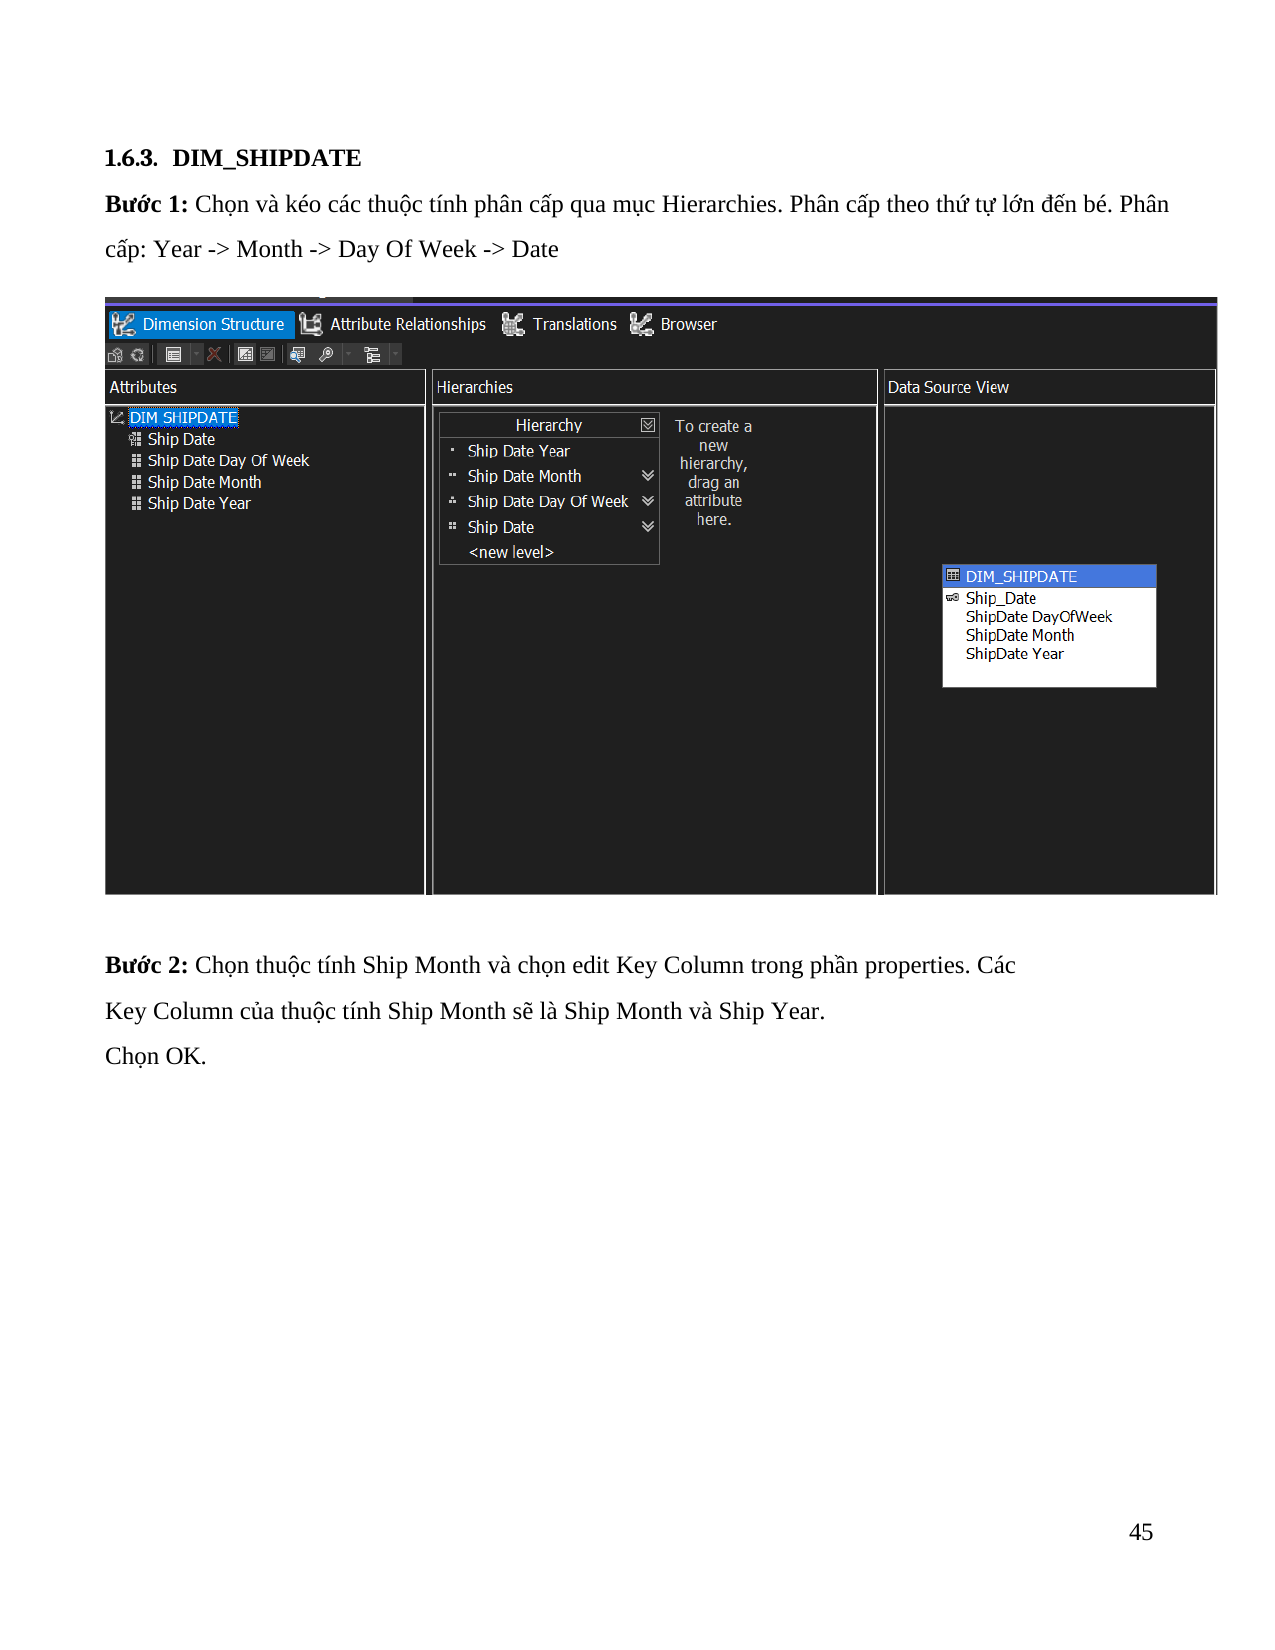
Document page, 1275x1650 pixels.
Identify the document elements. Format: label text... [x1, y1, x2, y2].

picture [105, 297, 1218, 895]
text Bước 1: Chọn và kéo các thuộc tính phân cấp qua mục Hierarchies. Phân cấp theo thứ tự lớn đến bé. Phân cấp: Year -> Month -> Day Of Week -> Date [105, 189, 1171, 263]
subtitle DIM_SHIPDATE [105, 143, 1194, 172]
text Bước 2: Chọn thuộc tính Ship Month và chọn edit Key Column trong phần properties. Các Key Column của thuộc tính Ship Month sẽ là Ship Month và Ship Year. [105, 951, 1044, 1025]
text Chọn OK. [105, 1041, 1194, 1070]
